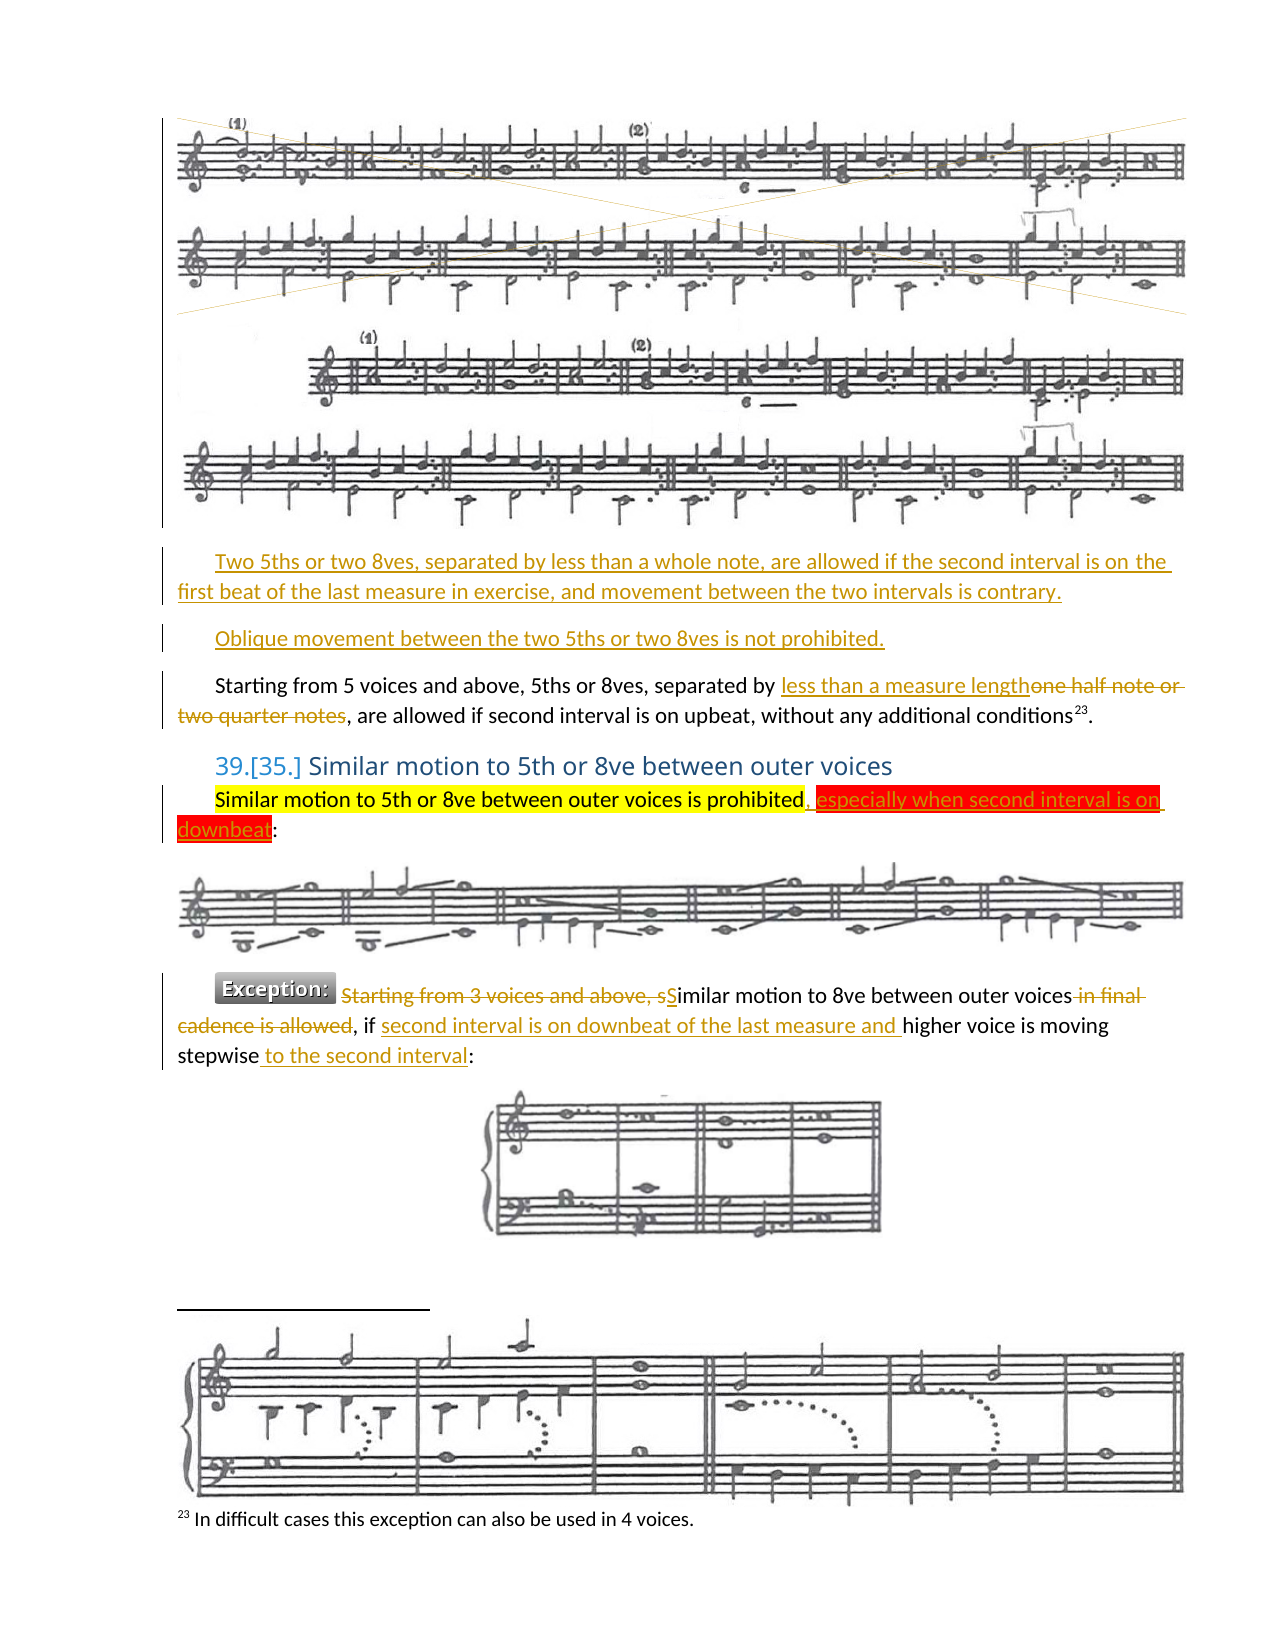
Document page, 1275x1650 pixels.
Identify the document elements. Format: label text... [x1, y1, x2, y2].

picture [177, 862, 1187, 954]
text Similar motion to 5th or 8ve between outer voices is prohibited: [177, 785, 1186, 843]
text imilar motion to 8ve between outer voices, if higher voice is moving stepwise: [177, 973, 1186, 1069]
subtitle Similar motion to 5th or 8ve between outer voices [215, 748, 1186, 782]
picture [180, 217, 1184, 315]
picture [687, 119, 1187, 314]
text Starting from 5 voices and above, 5ths or 8ves, separated by , are allowed if second interval is on upbeat, without any additional conditions. [177, 671, 1186, 729]
picture [183, 118, 1181, 215]
picture [177, 1315, 1187, 1507]
picture [177, 316, 1187, 529]
picture [214, 972, 337, 1004]
picture [480, 1088, 884, 1240]
picture [177, 119, 677, 314]
